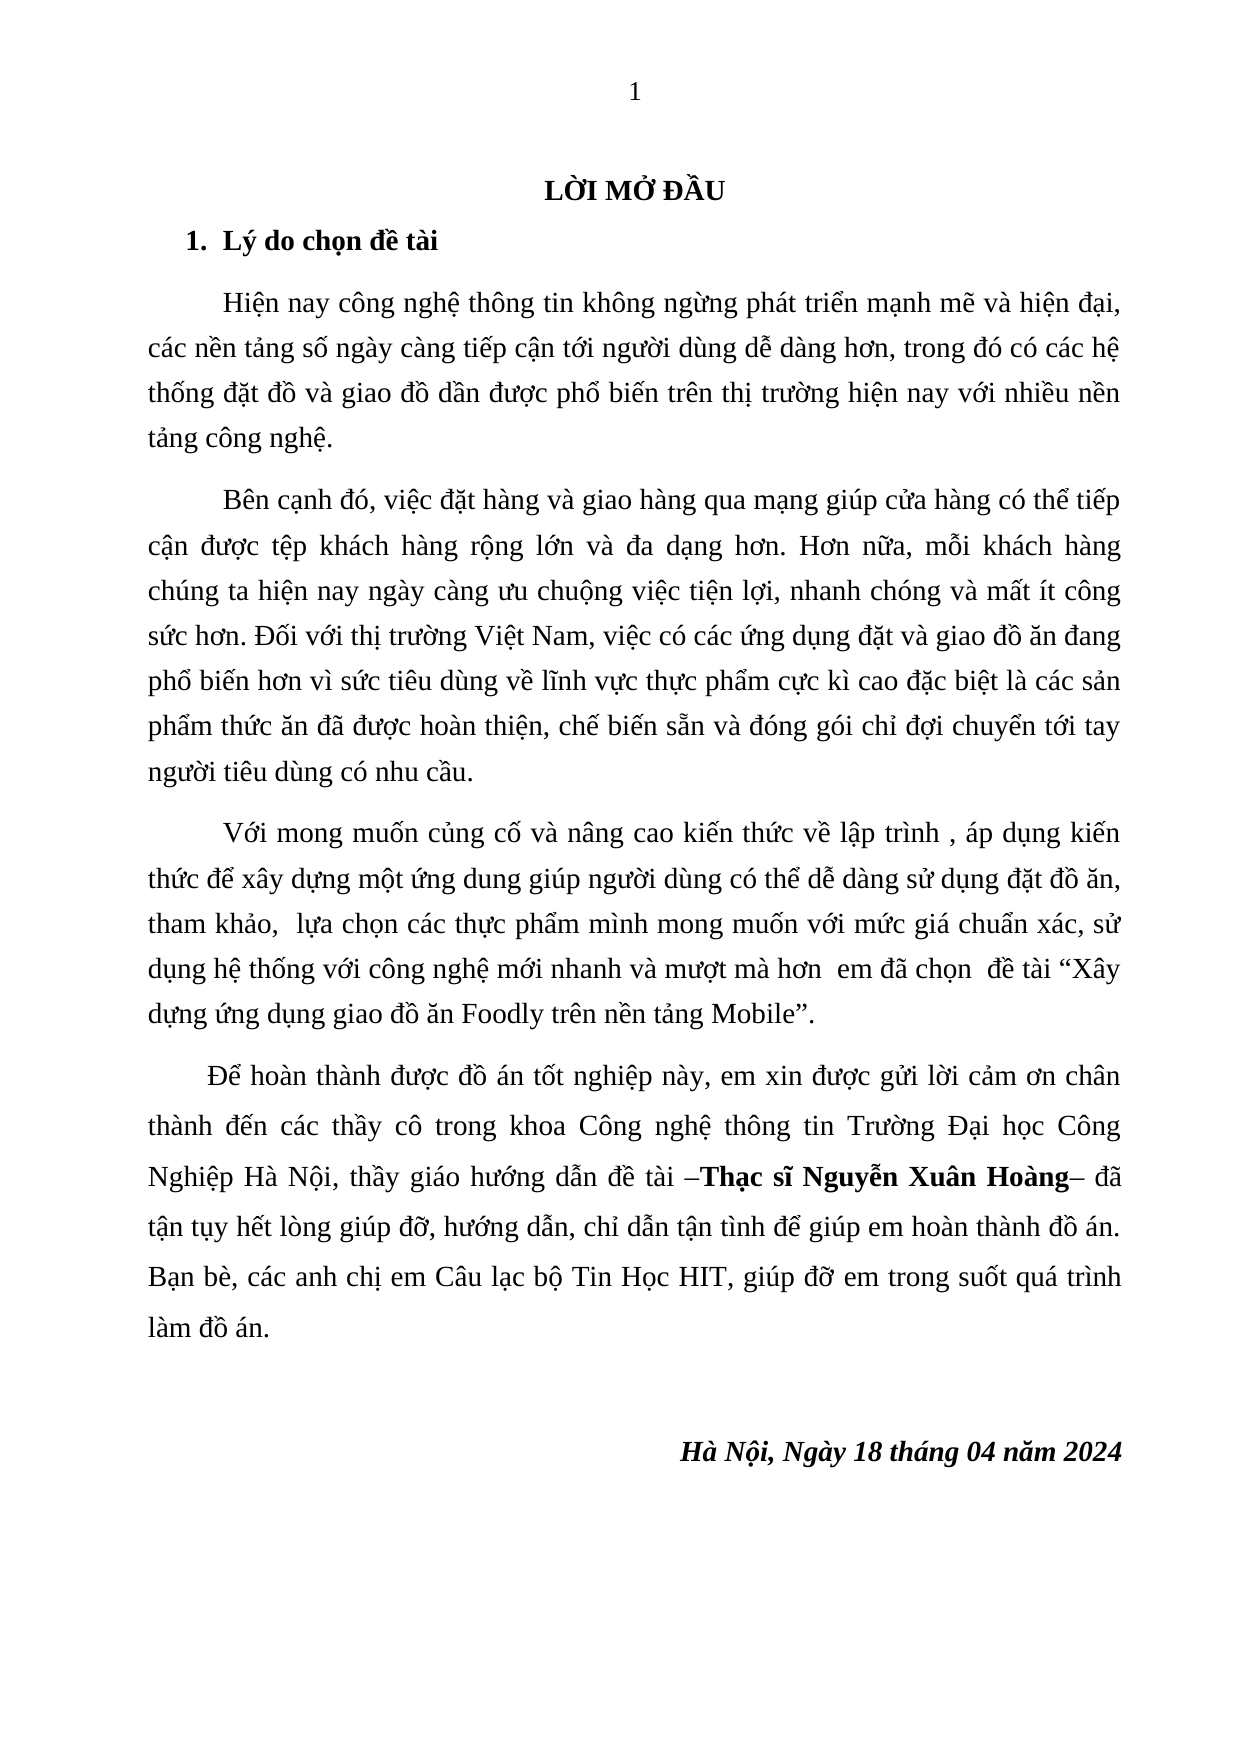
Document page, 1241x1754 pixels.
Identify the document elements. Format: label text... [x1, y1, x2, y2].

text Để hoàn thành được đồ án tốt nghiệp này, em xin được gửi lời cảm ơn chân thành đến các thầy cô trong khoa Công nghệ thông tin Trường Đại học Công Nghiệp Hà Nội, thầy giáo hướng dẫn đề tài –Thạc sĩ Nguyễn Xuân Hoàng– đã tận tụy hết lòng giúp đỡ, hướng dẫn, chỉ dẫn tận tình để giúp em hoàn thành đồ án. Bạn bè, các anh chị em Câu lạc bộ Tin Học HIT, giúp đỡ em trong suốt quá trình làm đồ án. [148, 1058, 1122, 1343]
text Bên cạnh đó, việc đặt hàng và giao hàng qua mạng giúp cửa hàng có thể tiếp cận được tệp khách hàng rộng lớn và đa dạng hơn. Hơn nữa, mỗi khách hàng chúng ta hiện nay ngày càng ưu chuộng việc tiện lợi, nhanh chóng và mất ít công sức hơn. Đối với thị trường Việt Nam, việc có các ứng dụng đặt và giao đồ ăn đang phổ biến hơn vì sức tiêu dùng về lĩnh vực thực phẩm cực kì cao đặc biệt là các sản phẩm thức ăn đã được hoàn thiện, chế biến sẵn và đóng gói chỉ đợi chuyển tới tay người tiêu dùng có nhu cầu. [148, 482, 1122, 787]
text Với mong muốn củng cố và nâng cao kiến thức về lập trình , áp dụng kiến thức để xây dựng một ứng dung giúp người dùng có thể dễ dàng sử dụng đặt đồ ăn, tham khảo, lựa chọn các thực phẩm mình mong muốn với mức giá chuẩn xác, sử dụng hệ thống với công nghệ mới nhanh và mượt mà hơn em đã chọn đề tài “Xây dựng ứng dụng giao đồ ăn Foodly trên nền tảng Mobile”. [148, 816, 1122, 1030]
list Lý do chọn đề tài [185, 223, 1122, 257]
text Hiện nay công nghệ thông tin không ngừng phát triển mạnh mẽ và hiện đại, các nền tảng số ngày càng tiếp cận tới người dùng dễ dàng hơn, trong đó có các hệ thống đặt đồ và giao đồ dần được phổ biến trên thị trường hiện nay với nhiều nền tảng công nghệ. [148, 285, 1122, 454]
subtitle LỜI MỞ ĐẦU [148, 173, 1122, 206]
text Hà Nội, Ngày 18 tháng 04 năm 2024 [148, 1434, 1122, 1468]
